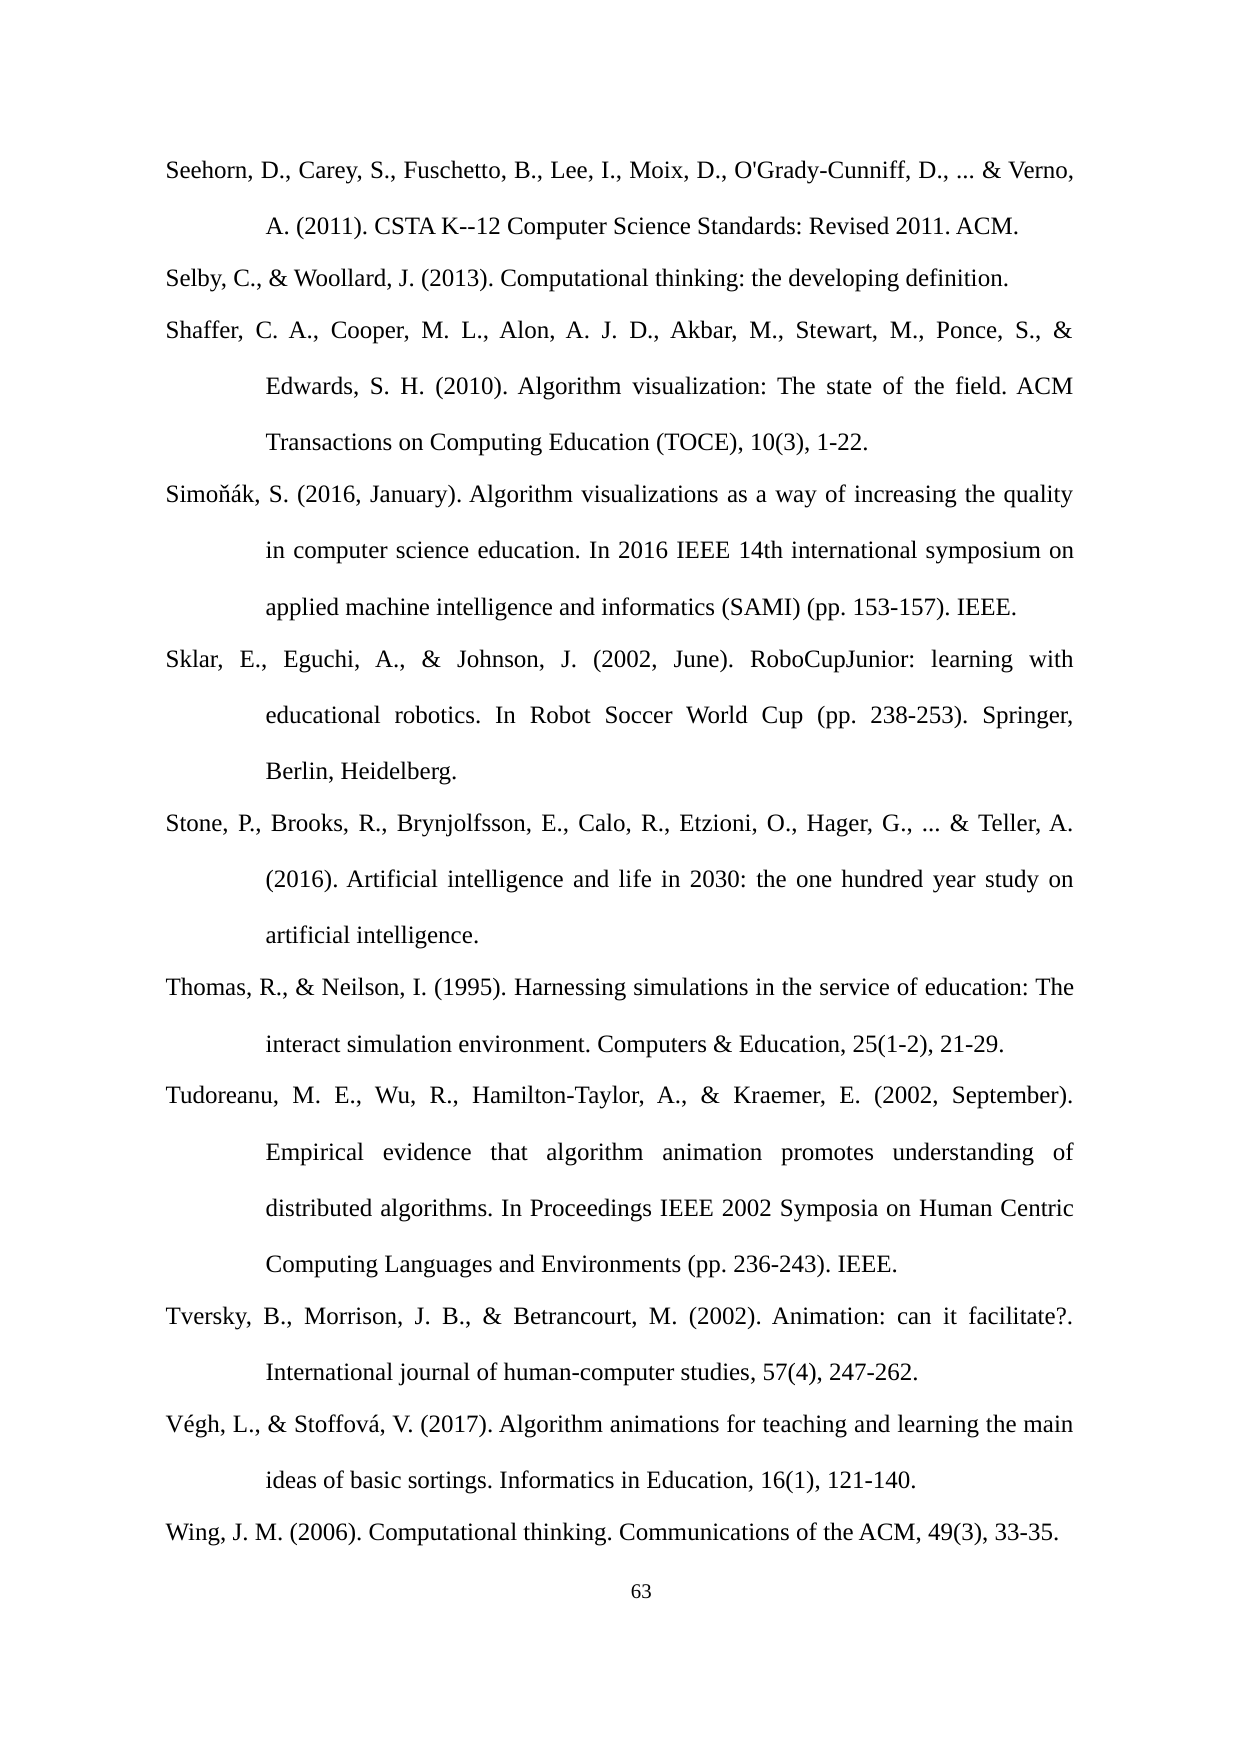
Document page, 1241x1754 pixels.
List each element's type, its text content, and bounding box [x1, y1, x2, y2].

text Selby, C., & Woollard, J. (2013). Computational thinking: the developing definition. [165, 259, 1075, 296]
text Végh, L., & Stoffová, V. (2017). Algorithm animations for teaching and learning the main ideas of basic sortings. Informatics in Education, 16(1), 121-140. [165, 1405, 1075, 1499]
text Wing, J. M. (2006). Computational thinking. Communications of the ACM, 49(3), 33-35. [165, 1513, 1075, 1551]
text Tversky, B., Morrison, J. B., & Betrancourt, M. (2002). Animation: can it facilitate?. International journal of human-computer studies, 57(4), 247-262. [165, 1297, 1075, 1391]
text Thomas, R., & Neilson, I. (1995). Harnessing simulations in the service of education: The interact simulation environment. Computers & Education, 25(1-2), 21-29. [165, 968, 1075, 1062]
text Shaffer, C. A., Cooper, M. L., Alon, A. J. D., Akbar, M., Stewart, M., Ponce, S., & Edwards, S. H. (2010). Algorithm visualization: The state of the field. ACM Transactions on Computing Education (TOCE), 10(3), 1-22. [165, 311, 1075, 461]
text Simoňák, S. (2016, January). Algorithm visualizations as a way of increasing the quality in computer science education. In 2016 IEEE 14th international symposium on applied machine intelligence and informatics (SAMI) (pp. 153-157). IEEE. [165, 475, 1075, 625]
text Sklar, E., Eguchi, A., & Johnson, J. (2002, June). RoboCupJunior: learning with educational robotics. In Robot Soccer World Cup (pp. 238-253). Springer, Berlin, Heidelberg. [165, 639, 1075, 789]
text Seehorn, D., Carey, S., Fuschetto, B., Lee, I., Moix, D., O'Grady-Cunniff, D., ... & Verno, A. (2011). CSTA K--12 Computer Science Standards: Revised 2011. ACM. [165, 151, 1075, 244]
text Stone, P., Brooks, R., Brynjolfsson, E., Calo, R., Etzioni, O., Hager, G., ... & Teller, A. (2016). Artificial intelligence and life in 2030: the one hundred year study on artificial intelligence. [165, 804, 1075, 954]
text Tudoreanu, M. E., Wu, R., Hamilton-Taylor, A., & Kraemer, E. (2002, September). Empirical evidence that algorithm animation promotes understanding of distributed algorithms. In Proceedings IEEE 2002 Symposia on Human Centric Computing Languages and Environments (pp. 236-243). IEEE. [165, 1076, 1075, 1282]
